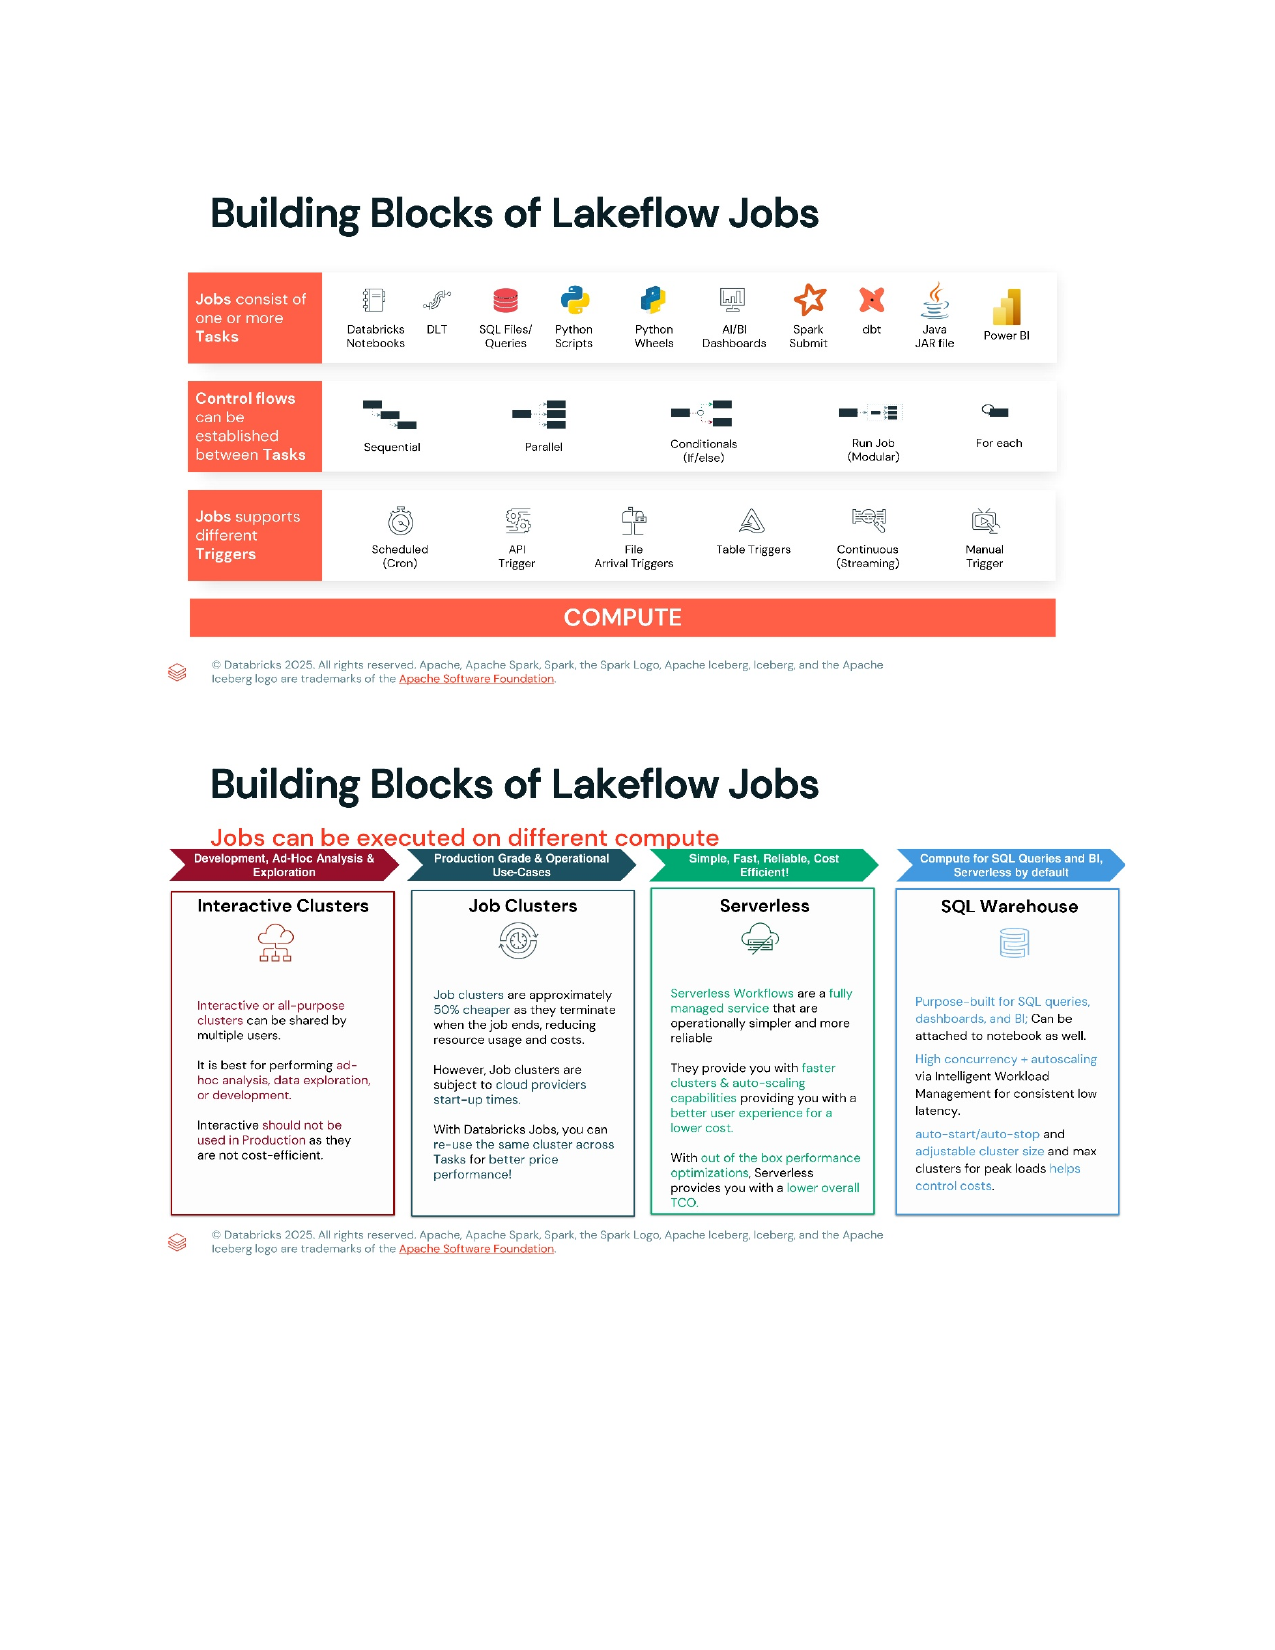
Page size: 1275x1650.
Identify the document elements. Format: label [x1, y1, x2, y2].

picture [150, 150, 1125, 699]
picture [150, 720, 1125, 1269]
